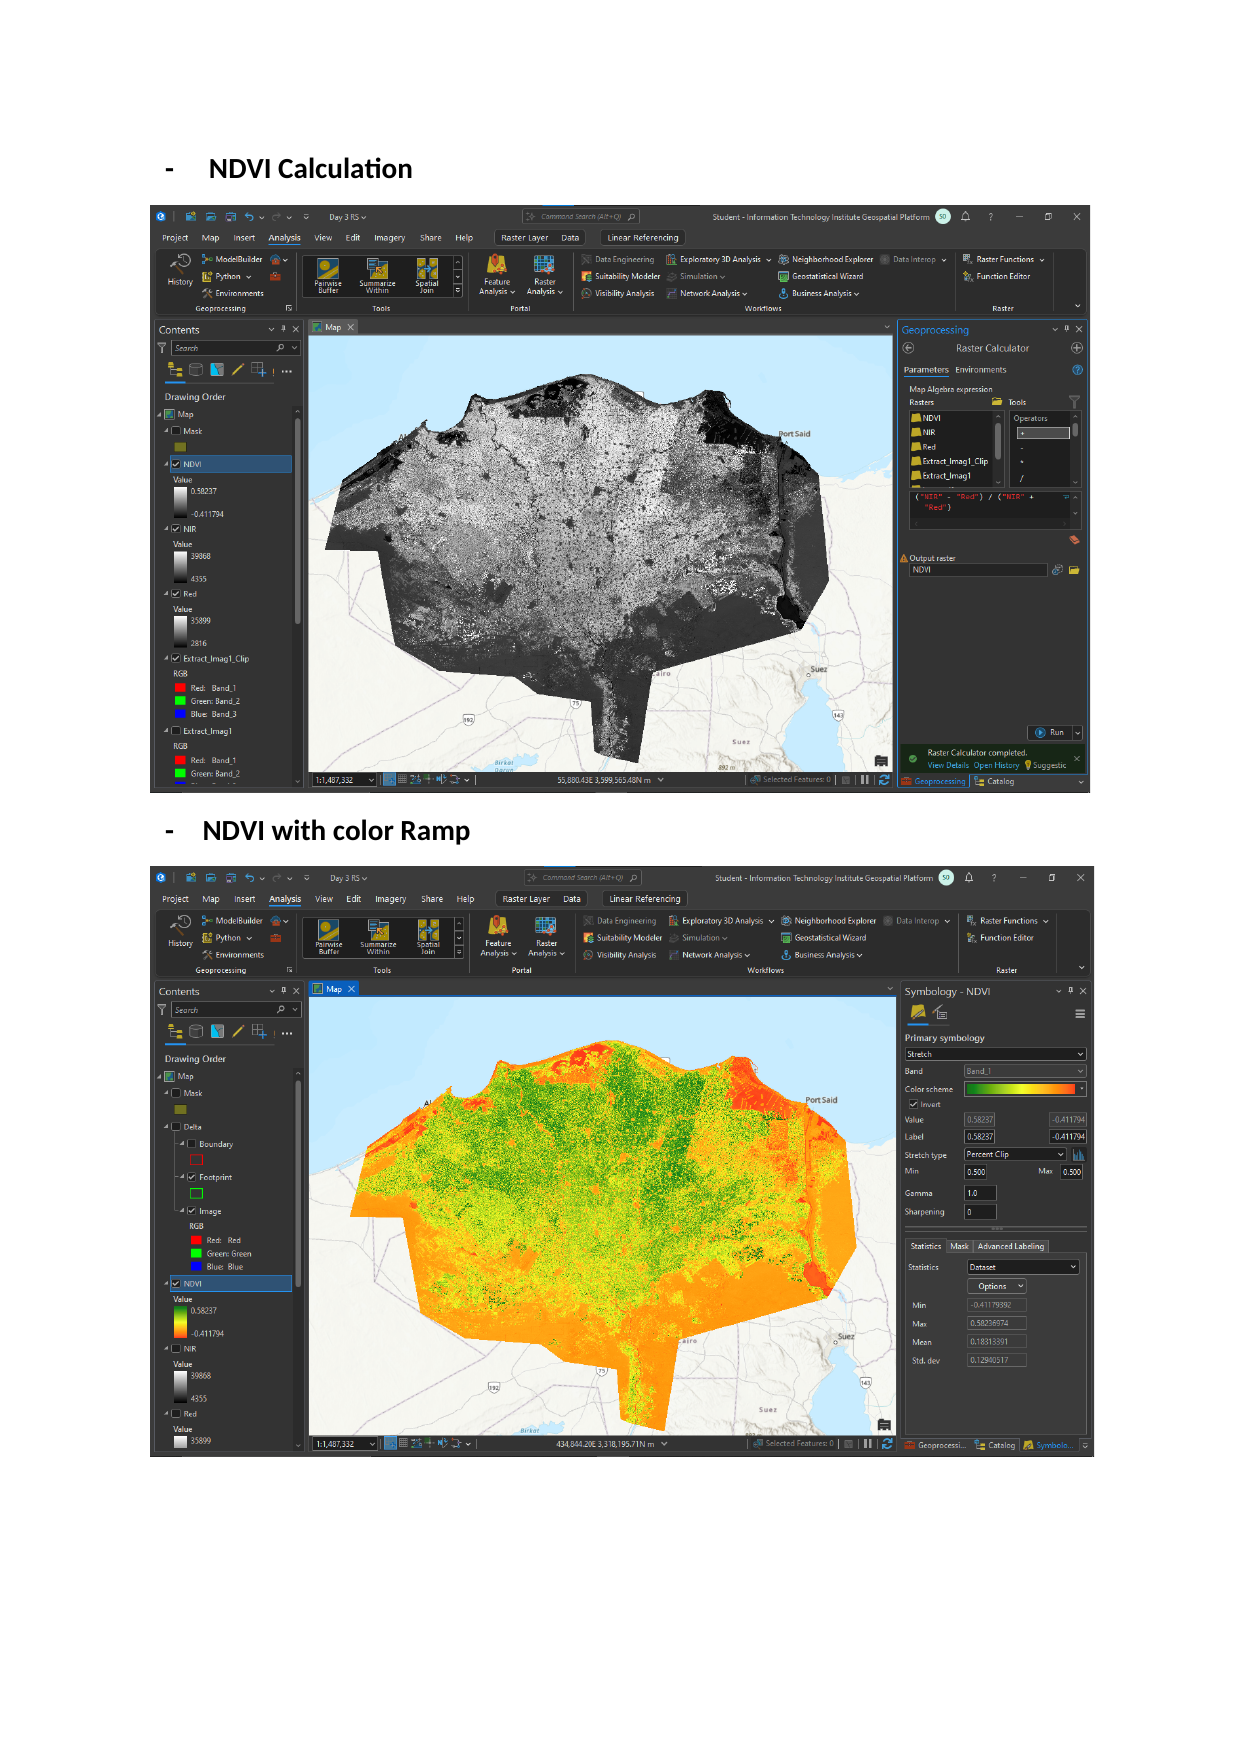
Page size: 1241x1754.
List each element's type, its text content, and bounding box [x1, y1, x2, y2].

picture [150, 205, 1091, 793]
list NDVI with color Ramp [165, 812, 1090, 847]
picture [150, 866, 1095, 1457]
list NDVI Calculation [165, 150, 1090, 186]
